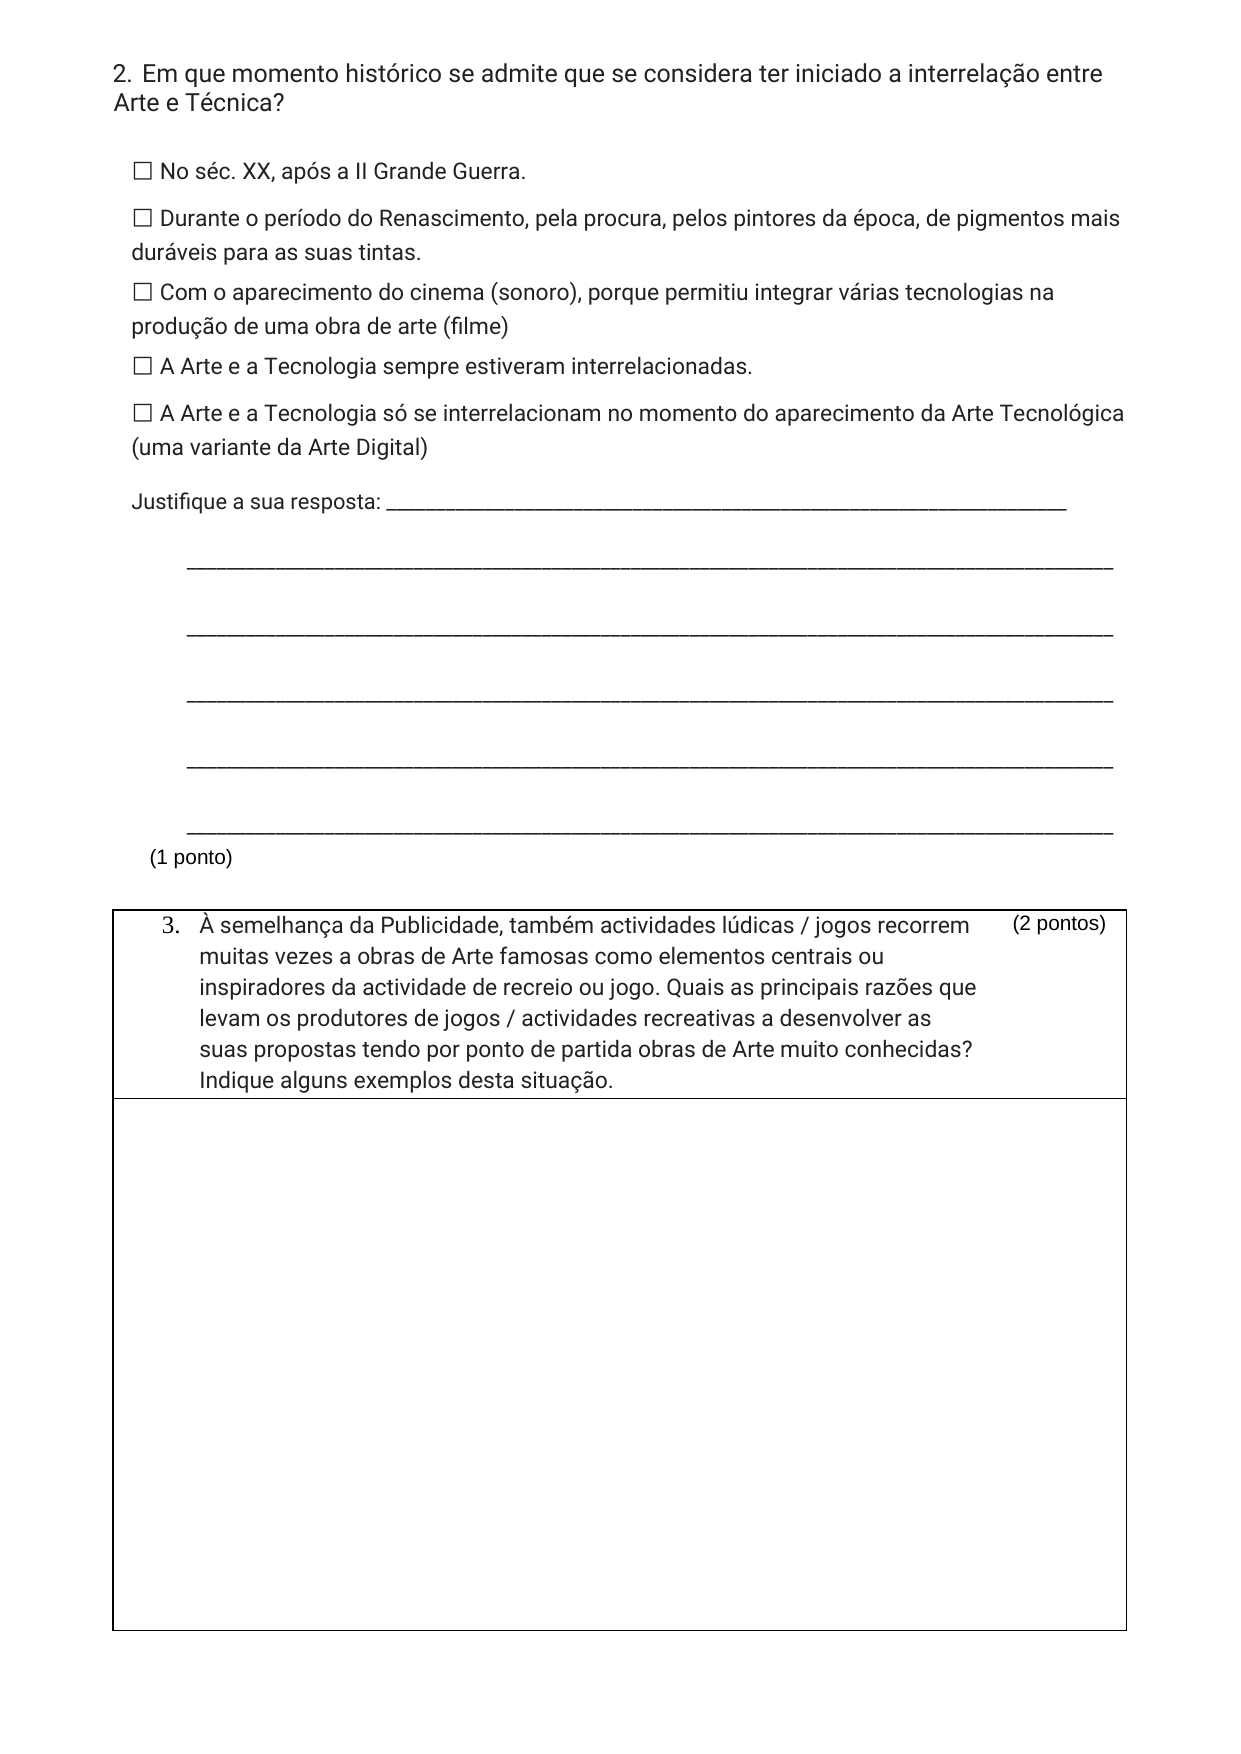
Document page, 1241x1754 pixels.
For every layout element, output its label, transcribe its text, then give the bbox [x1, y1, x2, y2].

text ______________________________________________________________________________________________ [149, 681, 1128, 706]
text ⬜ A Arte e a Tecnologia só se interrelacionam no momento do aparecimento da Arte Tecnológica (uma variante da Arte Digital) [131, 387, 1128, 489]
text ⬜ Durante o período do Renascimento, pela procura, pelos pintores da época, de pigmentos mais duráveis para as suas tintas. [131, 192, 1128, 266]
text ______________________________________________________________________________________________ [149, 615, 1128, 640]
text ⬜ No séc. XX, após a II Grande Guerra. [131, 145, 1128, 192]
list Em que momento histórico se admite que se considera ter iniciado a interrelação entre Arte e Técnica? [112, 59, 1128, 145]
table_header (2 pontos) [995, 911, 1126, 1098]
text Justifique a sua resposta: _____________________________________________________________________ [131, 489, 1128, 514]
text ⬜ Com o aparecimento do cinema (sonoro), porque permitiu integrar várias tecnologias na produção de uma obra de arte (filme) [131, 266, 1128, 340]
table_cell [114, 1099, 1126, 1630]
text ______________________________________________________________________________________________ [149, 549, 1128, 574]
text ⬜ A Arte e a Tecnologia sempre estiveram interrelacionadas. [131, 340, 1128, 387]
text ______________________________________________________________________________________________ [149, 813, 1128, 838]
text ______________________________________________________________________________________________ [149, 747, 1128, 772]
table_header À semelhança da Publicidade, também actividades lúdicas / jogos recorrem muitas vezes a obras de Arte famosas como elementos centrais ou inspiradores da actividade de recreio ou jogo. Quais as principais razões que levam os produtores de jogos / actividades recreativas a desenvolver as suas propostas tendo por ponto de partida obras de Arte muito conhecidas? Indique alguns exemplos desta situação. [114, 911, 995, 1098]
text (1 ponto) [149, 845, 1128, 869]
